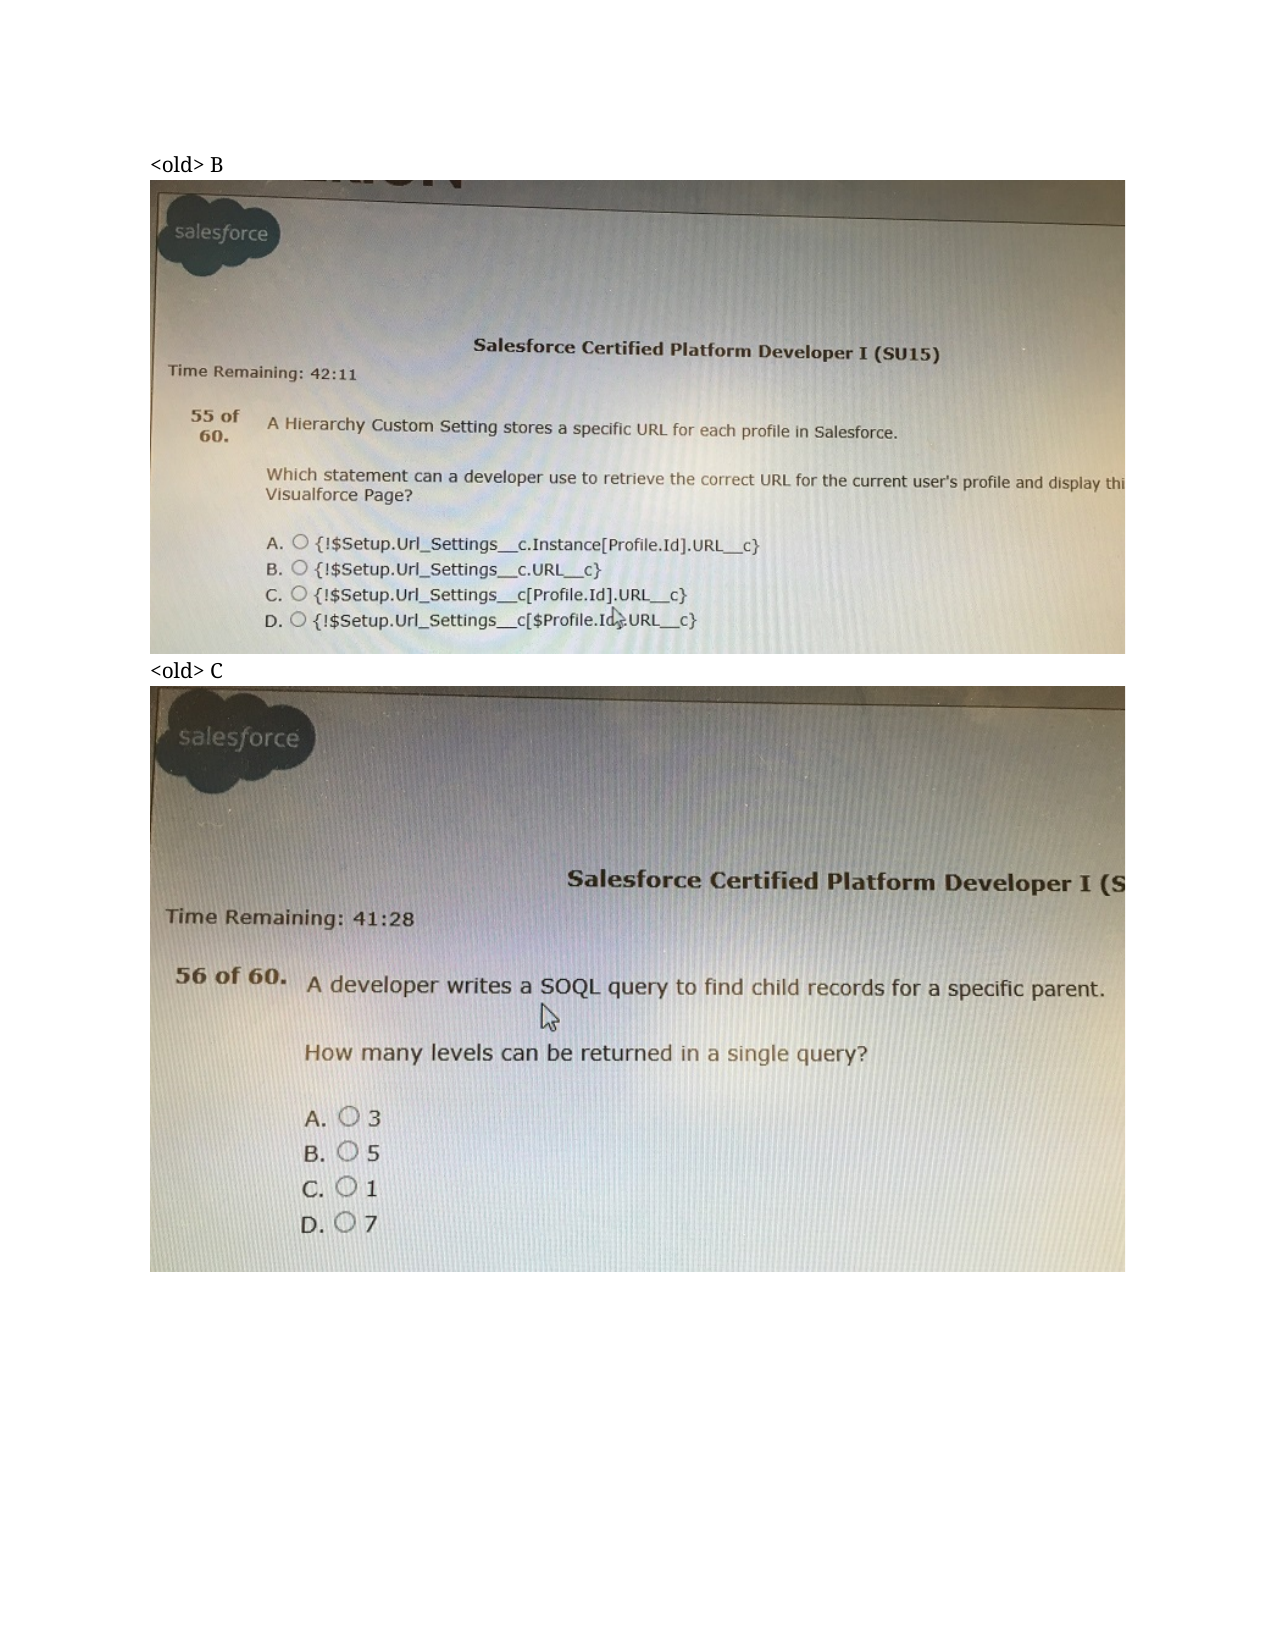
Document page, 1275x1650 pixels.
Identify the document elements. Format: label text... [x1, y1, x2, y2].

text <old> B<old> C [150, 654, 1125, 686]
picture [150, 686, 1125, 1272]
picture [150, 180, 1125, 654]
text <old> B<old> C [150, 150, 1125, 180]
